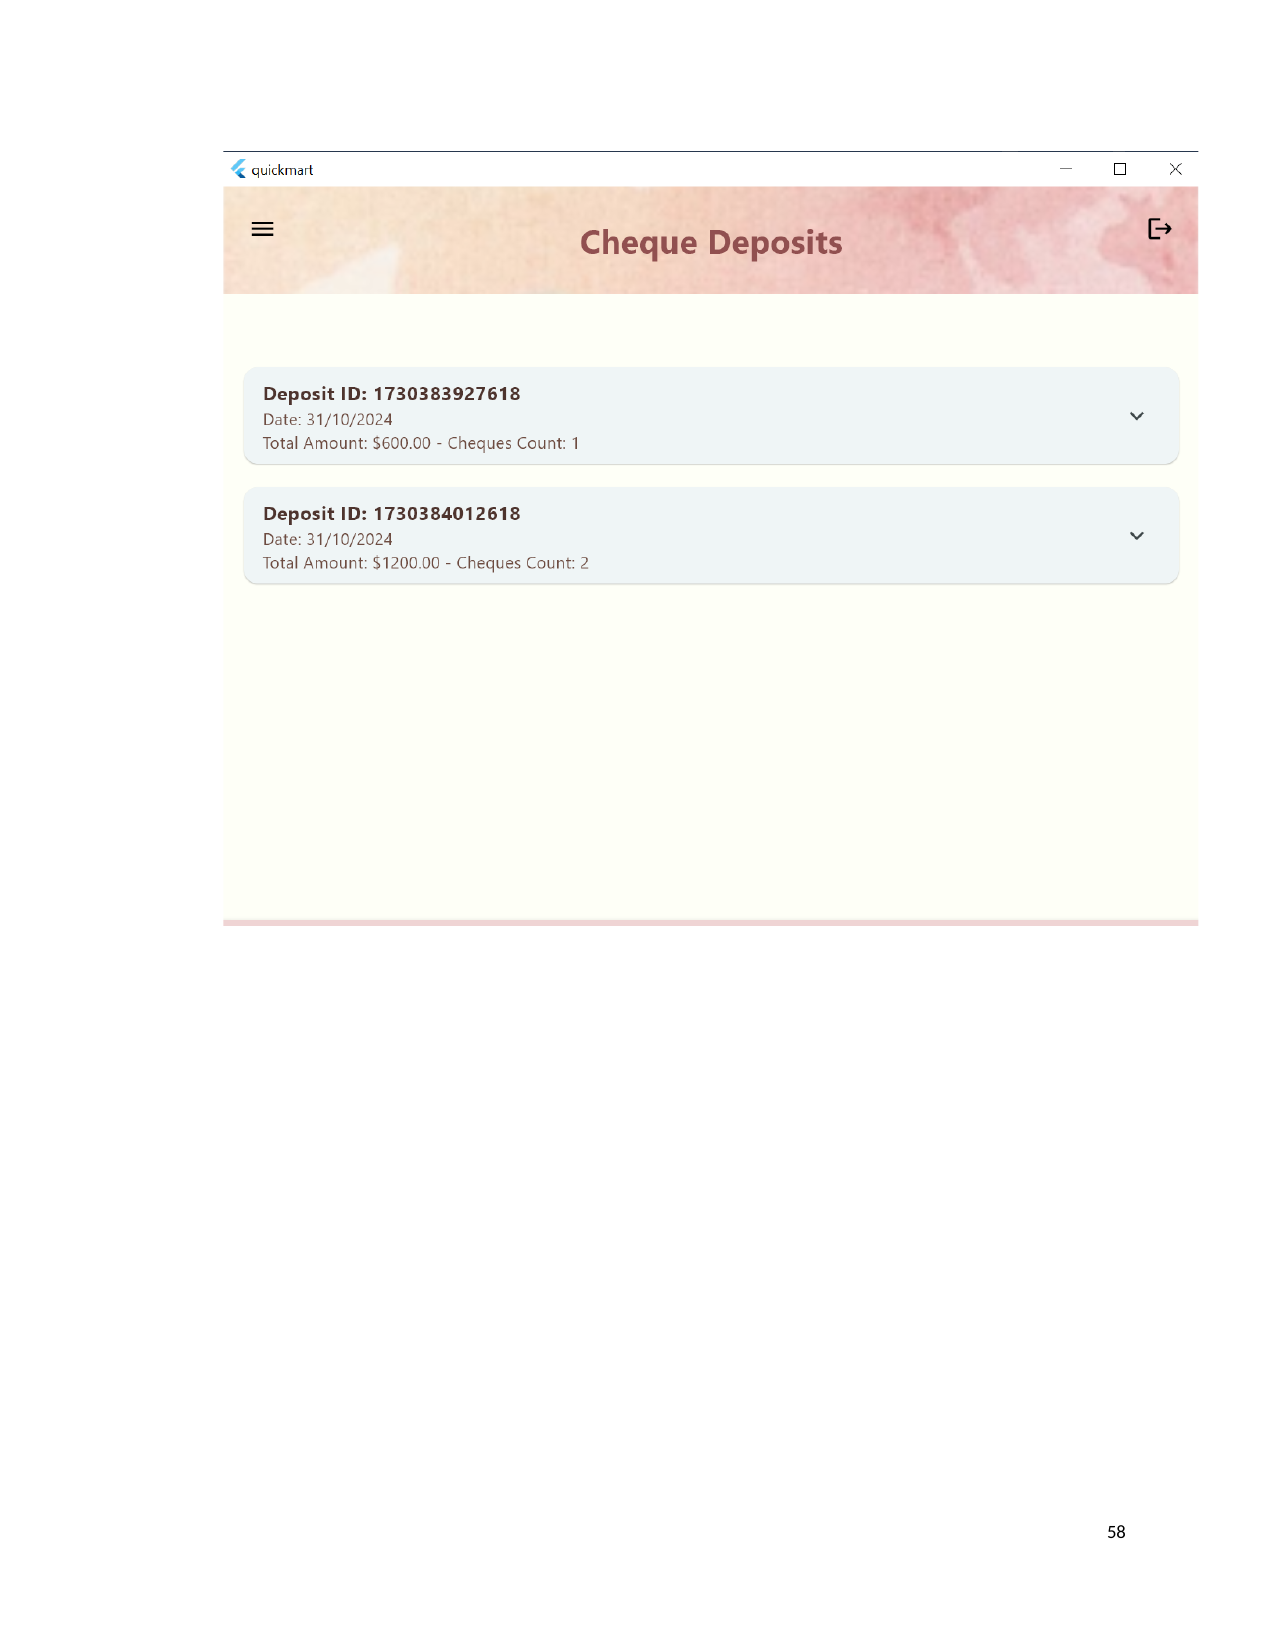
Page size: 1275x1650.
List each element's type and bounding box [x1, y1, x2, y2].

picture [223, 151, 1199, 926]
